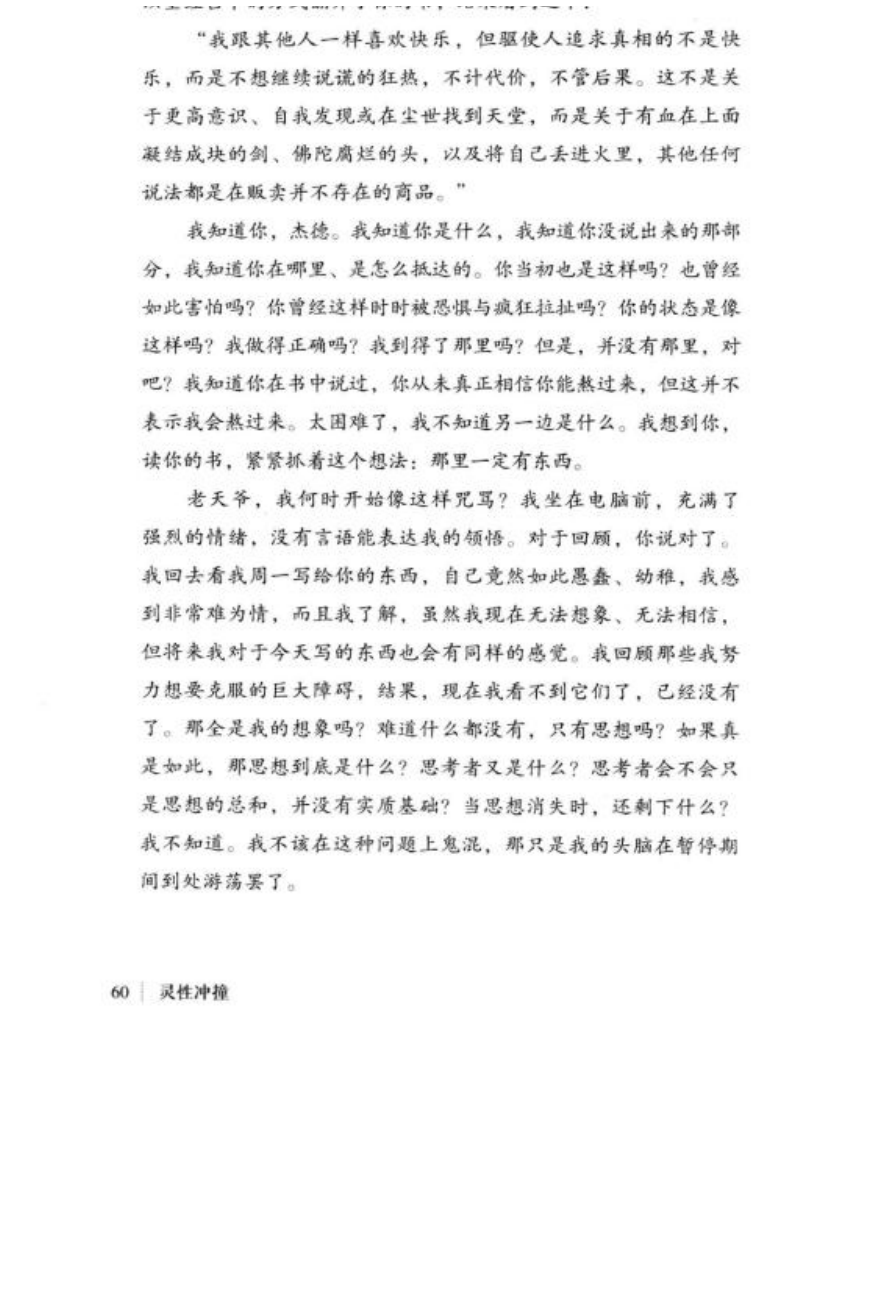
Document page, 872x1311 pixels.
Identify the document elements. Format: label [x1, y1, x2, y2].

picture [0, 6, 872, 1054]
